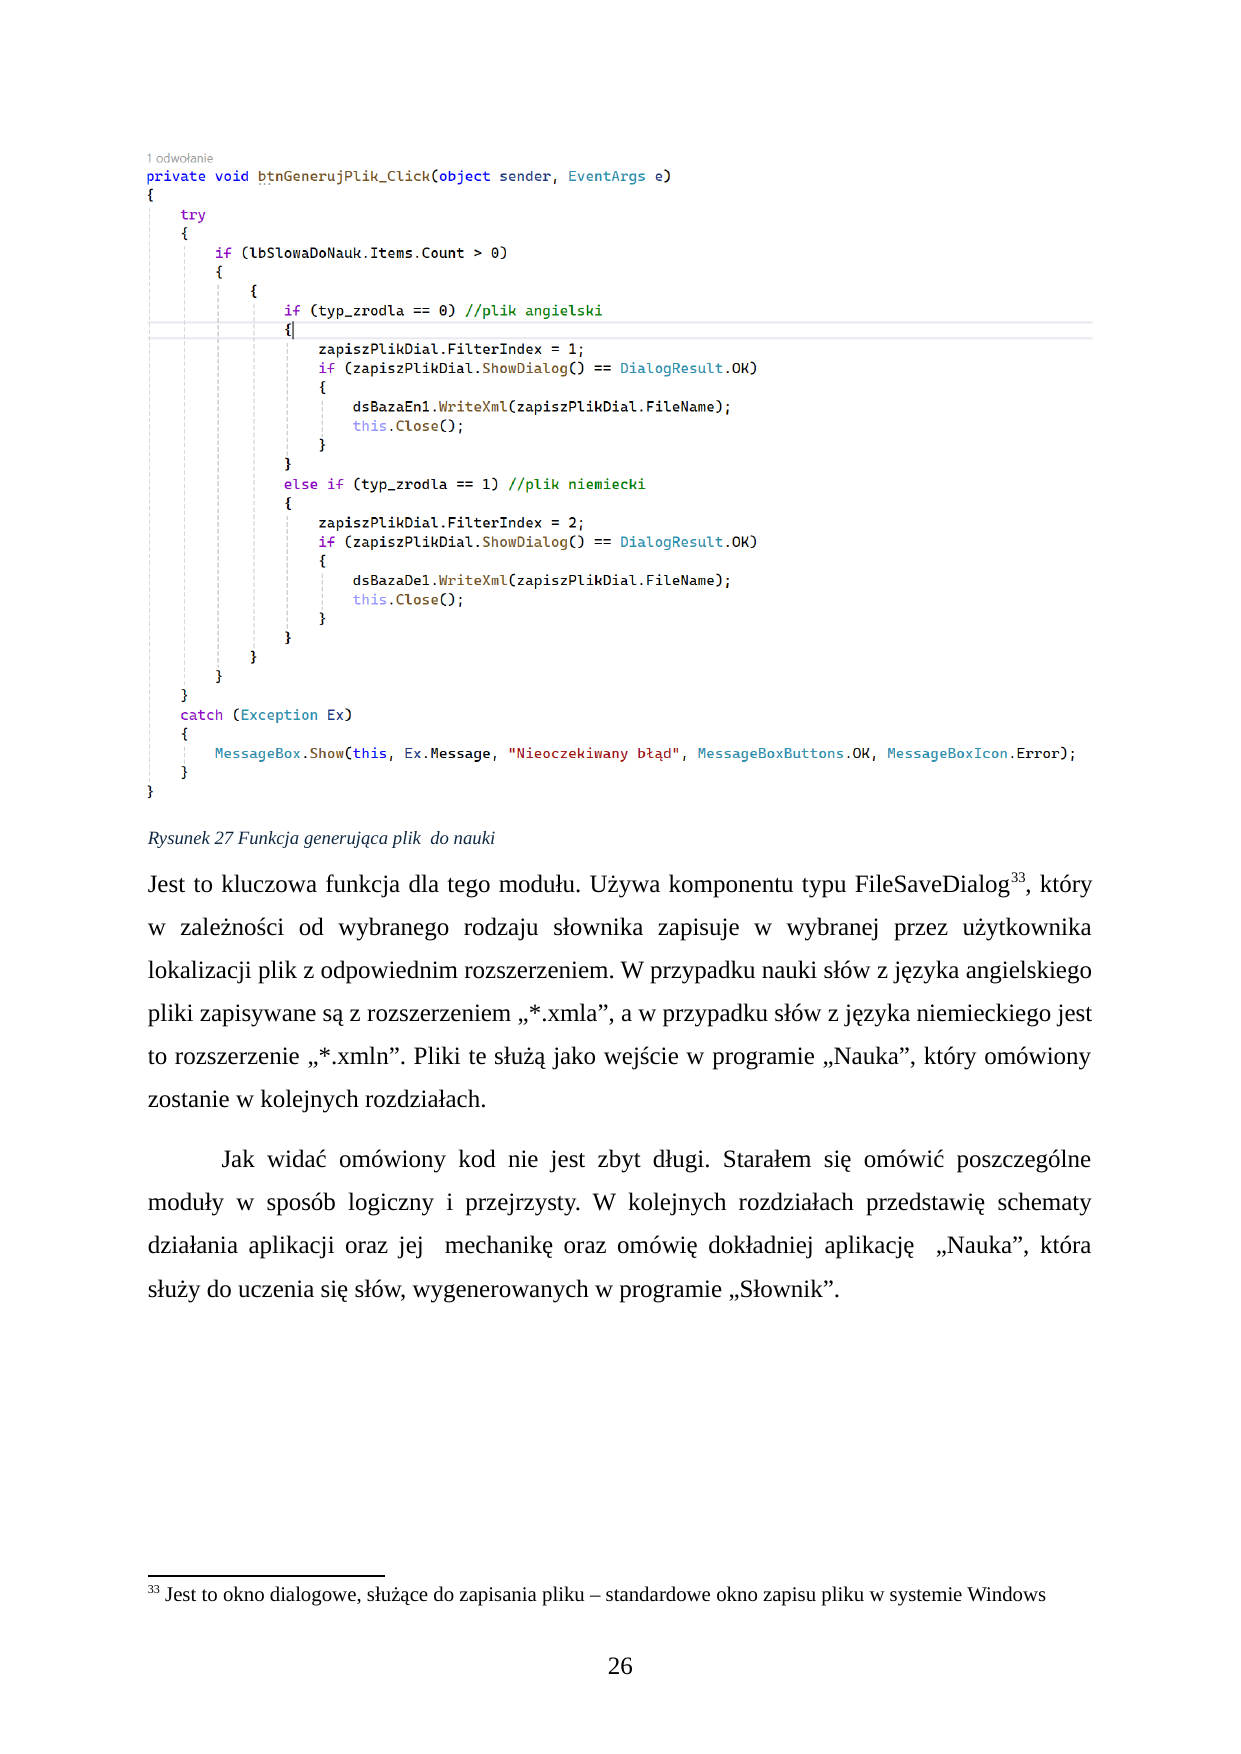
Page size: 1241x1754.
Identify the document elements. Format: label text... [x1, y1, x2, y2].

picture [147, 147, 1093, 808]
text Rysunek 27 Funkcja generująca plik do nauki [148, 827, 1093, 848]
text Jak widać omówiony kod nie jest zbyt długi. Starałem się omówić poszczególne moduły w sposób logiczny i przejrzysty. W kolejnych rozdziałach przedstawię schematy działania aplikacji oraz jej mechanikę oraz omówię dokładniej aplikację „Nauka”, która służy do uczenia się słów, wygenerowanych w programie „Słownik”. [148, 1144, 1093, 1302]
text Jest to kluczowa funkcja dla tego modułu. Używa komponentu typu FileSaveDialog, który w zależności od wybranego rodzaju słownika zapisuje w wybranej przez użytkownika lokalizacji plik z odpowiednim rozszerzeniem. W przypadku nauki słów z języka angielskiego pliki zapisywane są z rozszerzeniem „*.xmla”, a w przypadku słów z języka niemieckiego jest to rozszerzenie „*.xmln”. Pliki te służą jako wejście w programie „Nauka”, który omówiony zostanie w kolejnych rozdziałach. [148, 869, 1093, 1113]
